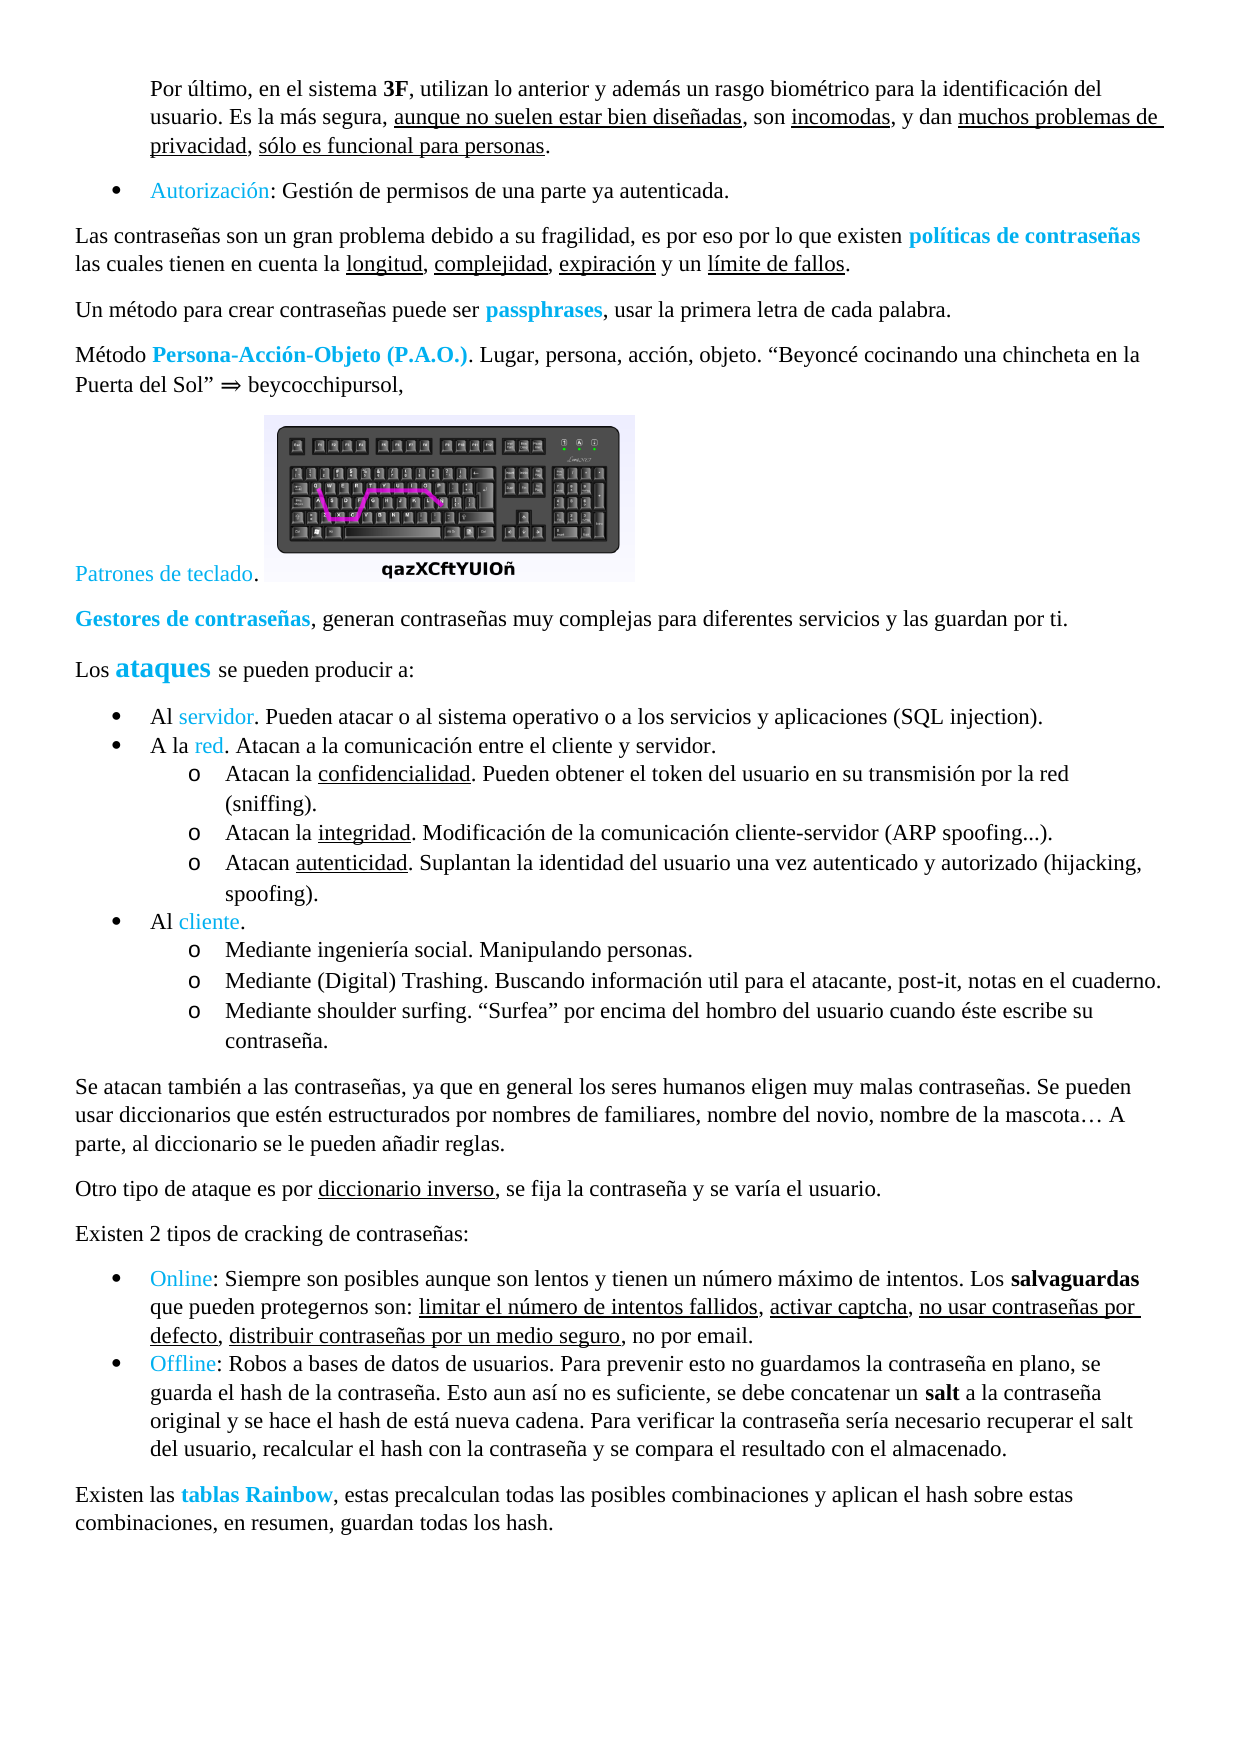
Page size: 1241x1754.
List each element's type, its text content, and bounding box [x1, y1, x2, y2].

list Offline: Robos a bases de datos de usuarios. Para prevenir esto no guardamos la contraseña en plano, se guarda el hash de la contraseña. Esto aun así no es suficiente, se debe concatenar un salt a la contraseña original y se hace el hash de está nueva cadena. Para verificar la contraseña sería necesario recuperar el salt del usuario, recalcular el hash con la contraseña y se compara el resultado con el almacenado. [112, 1350, 1165, 1462]
text Existen 2 tipos de cracking de contraseñas: [75, 1220, 1165, 1246]
list Mediante (Digital) Trashing. Buscando información util para el atacante, post-it, notas en el cuaderno. [187, 967, 1165, 995]
text Otro tipo de ataque es por diccionario inverso, se fija la contraseña y se varía el usuario. [75, 1175, 1165, 1201]
list Atacan autenticidad. Suplantan la identidad del usuario una vez autenticado y autorizado (hijacking, spoofing). [187, 849, 1165, 906]
list Mediante shoulder surfing. “Surfea” por encima del hombro del usuario cuando éste escribe su contraseña. [187, 997, 1165, 1054]
list Autorización: Gestión de permisos de una parte ya autenticada. [112, 177, 1165, 203]
list Atacan la confidencialidad. Pueden obtener el token del usuario en su transmisión por la red (sniffing). [187, 760, 1165, 817]
list Mediante ingeniería social. Manipulando personas. [187, 936, 1165, 965]
text Se atacan también a las contraseñas, ya que en general los seres humanos eligen muy malas contraseñas. Se pueden usar diccionarios que estén estructurados por nombres de familiares, nombre del novio, nombre de la mascota… A parte, al diccionario se le pueden añadir reglas. [75, 1073, 1165, 1156]
text Los ataques se pueden producir a: [75, 650, 1165, 684]
list Atacan la integridad. Modificación de la comunicación cliente-servidor (ARP spoofing...). [187, 819, 1165, 847]
text Un método para crear contraseñas puede ser passphrases, usar la primera letra de cada palabra. [75, 296, 1165, 322]
picture [264, 415, 635, 582]
list A la red. Atacan a la comunicación entre el cliente y servidor. [112, 732, 1165, 758]
text Método Persona-Acción-Objeto (P.A.O.). Lugar, persona, acción, objeto. “Beyoncé cocinando una chincheta en la Puerta del Sol” ⇒ beycocchipursol, [75, 341, 1165, 397]
list Online: Siempre son posibles aunque son lentos y tienen un número máximo de intentos. Los salvaguardas que pueden protegernos son: limitar el número de intentos fallidos, activar captcha, no usar contraseñas por defecto, distribuir contraseñas por un medio seguro, no por email. [112, 1265, 1165, 1348]
text Gestores de contraseñas, generan contraseñas muy complejas para diferentes servicios y las guardan por ti. [75, 605, 1165, 632]
list Al servidor. Pueden atacar o al sistema operativo o a los servicios y aplicaciones (SQL injection). [112, 703, 1165, 729]
list Al cliente. [112, 908, 1165, 934]
text Existen las tablas Rainbow, estas precalculan todas las posibles combinaciones y aplican el hash sobre estas combinaciones, en resumen, guardan todas los hash. [75, 1481, 1165, 1535]
text Por último, en el sistema 3F, utilizan lo anterior y además un rasgo biométrico para la identificación del usuario. Es la más segura, aunque no suelen estar bien diseñadas, son incomodas, y dan muchos problemas de privacidad, sólo es funcional para personas. [150, 75, 1165, 158]
text Las contraseñas son un gran problema debido a su fragilidad, es por eso por lo que existen políticas de contraseñas las cuales tienen en cuenta la longitud, complejidad, expiración y un límite de fallos. [75, 222, 1165, 277]
